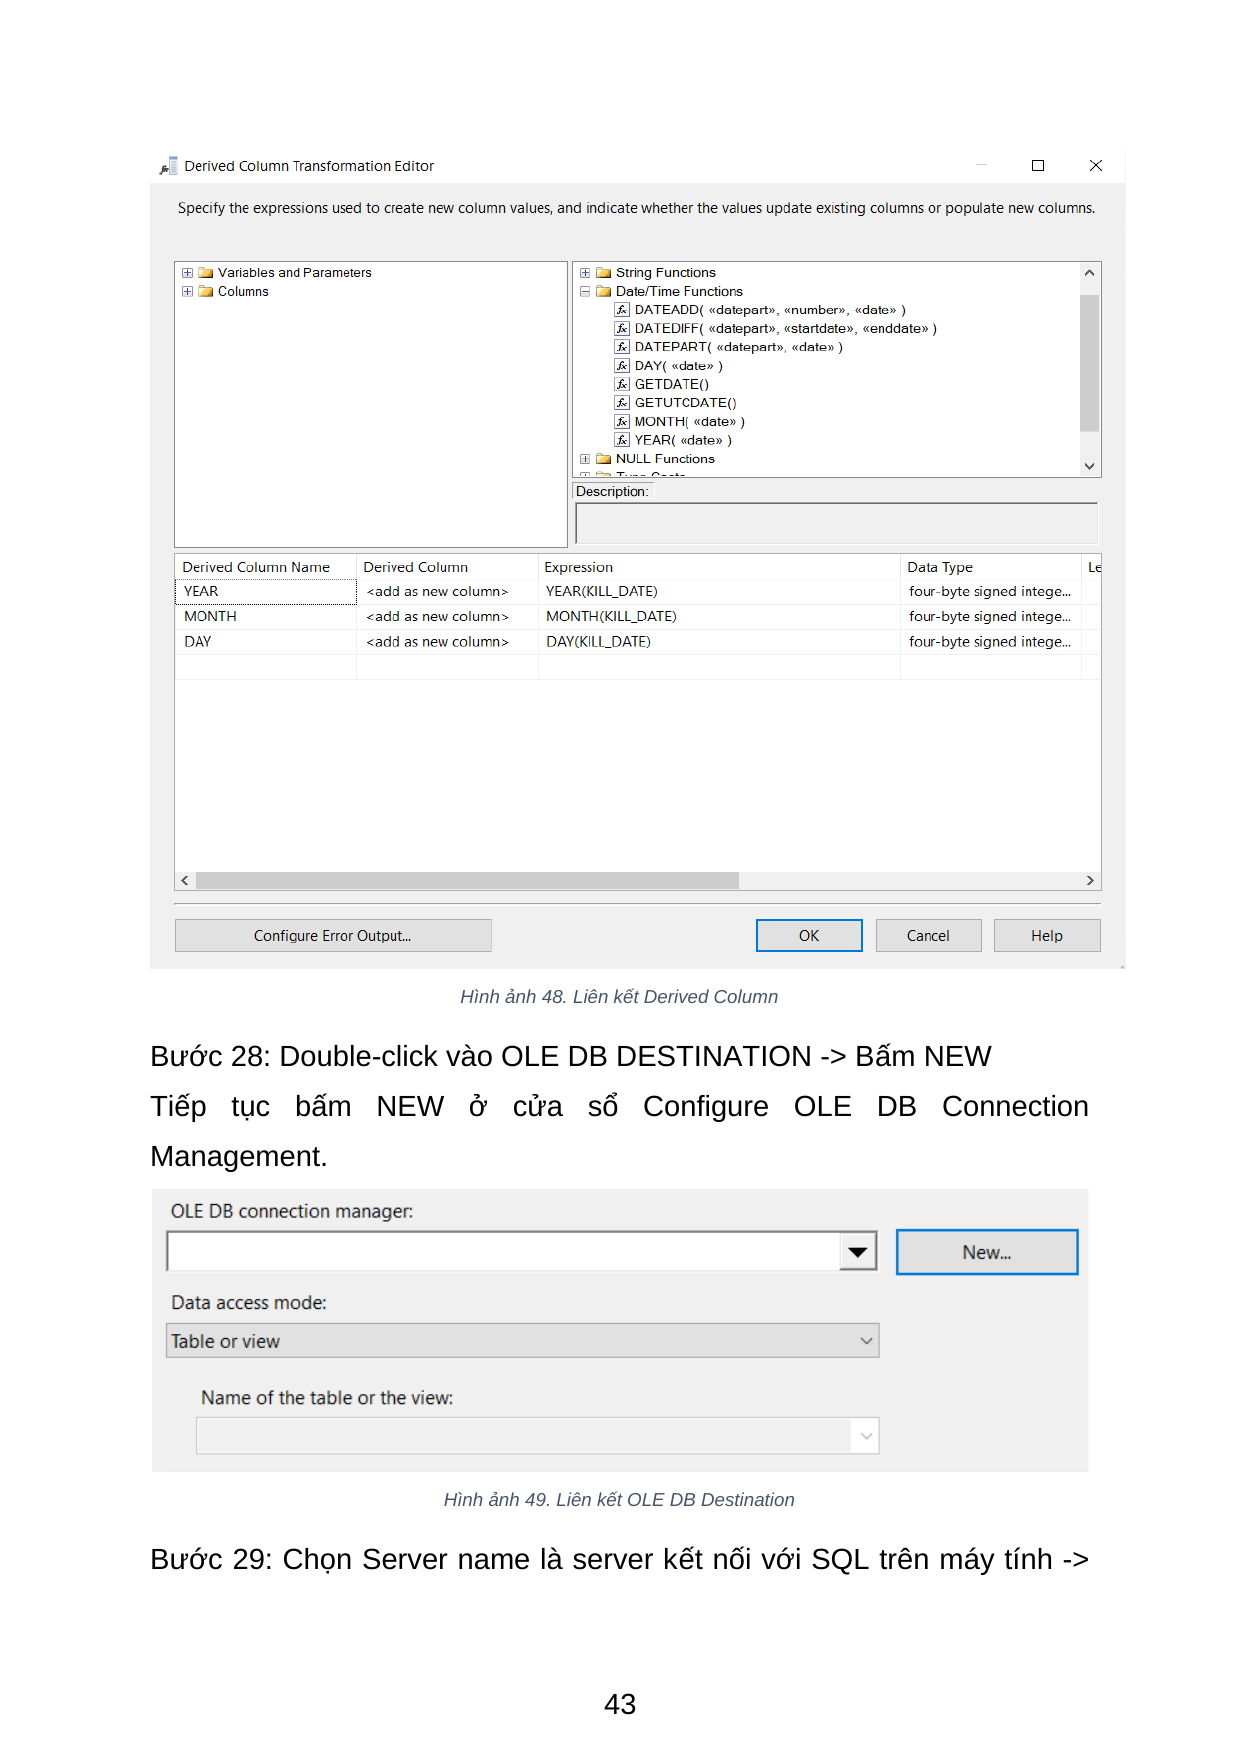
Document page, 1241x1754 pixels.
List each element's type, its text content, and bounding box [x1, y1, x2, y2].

picture [152, 1189, 1089, 1472]
text Tiếp tục bấm NEW ở cửa sổ Configure OLE DB Connection Management. [150, 1089, 1090, 1173]
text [150, 1542, 1090, 1576]
picture [150, 150, 1125, 969]
text Bước 28: Double-click vào OLE DB DESTINATION -> Bấm NEW [150, 1039, 1090, 1072]
